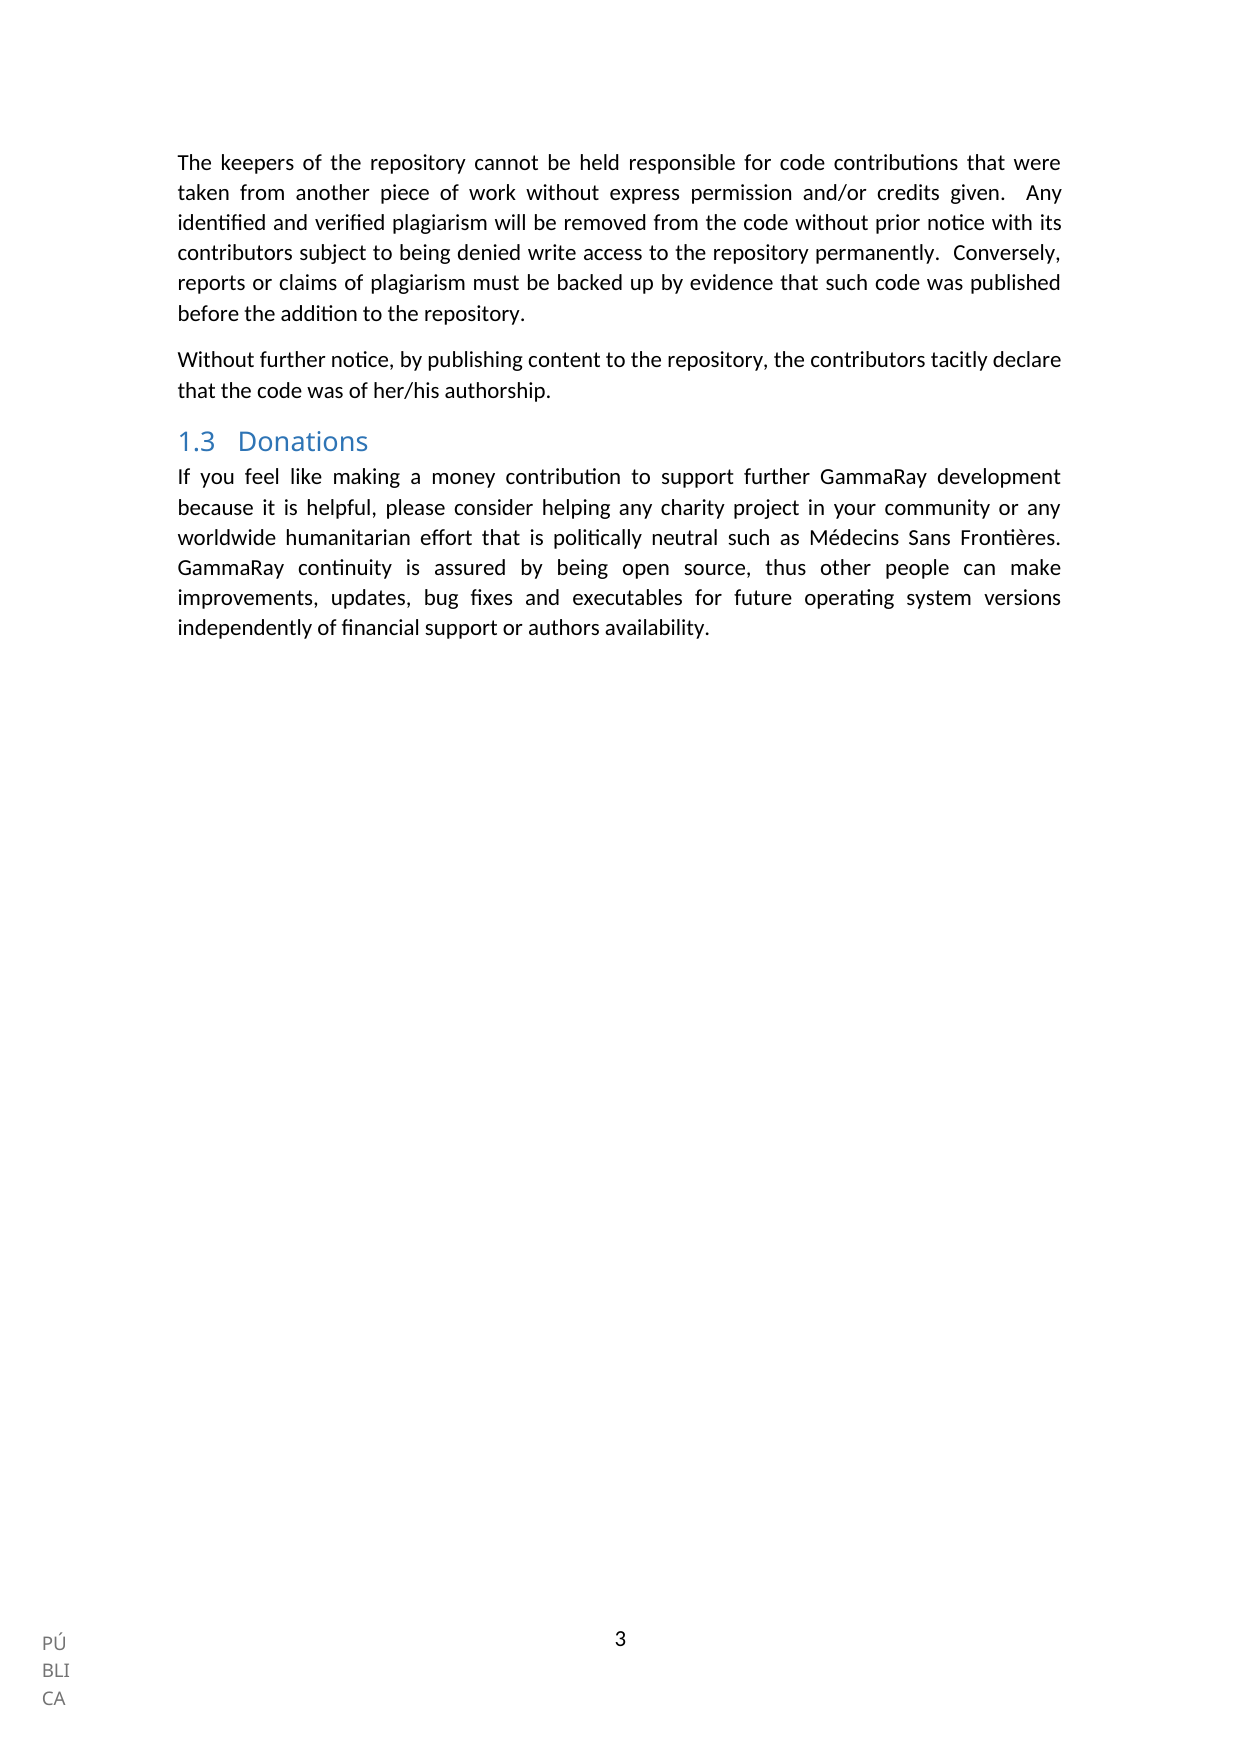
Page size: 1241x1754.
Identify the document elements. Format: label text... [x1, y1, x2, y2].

text Without further notice, by publishing content to the repository, the contributors tacitly declare that the code was of her/his authorship. [177, 346, 1063, 404]
text The keepers of the repository cannot be held responsible for code contributions that were taken from another piece of work without express permission and/or credits given. Any identified and verified plagiarism will be removed from the code without prior notice with its contributors subject to being denied write access to the repository permanently. Conversely, reports or claims of plagiarism must be backed up by evidence that such code was published before the addition to the repository. [177, 148, 1063, 327]
text If you feel like making a money contribution to support further GammaRay development because it is helpful, please consider helping any charity project in your community or any worldwide humanitarian effort that is politically neutral such as Médecins Sans Frontières. GammaRay continuity is assured by being open source, thus other people can make improvements, updates, bug fixes and executables for future operating system versions independently of financial support or authors availability. [177, 462, 1063, 641]
subtitle Donations [177, 423, 1063, 459]
